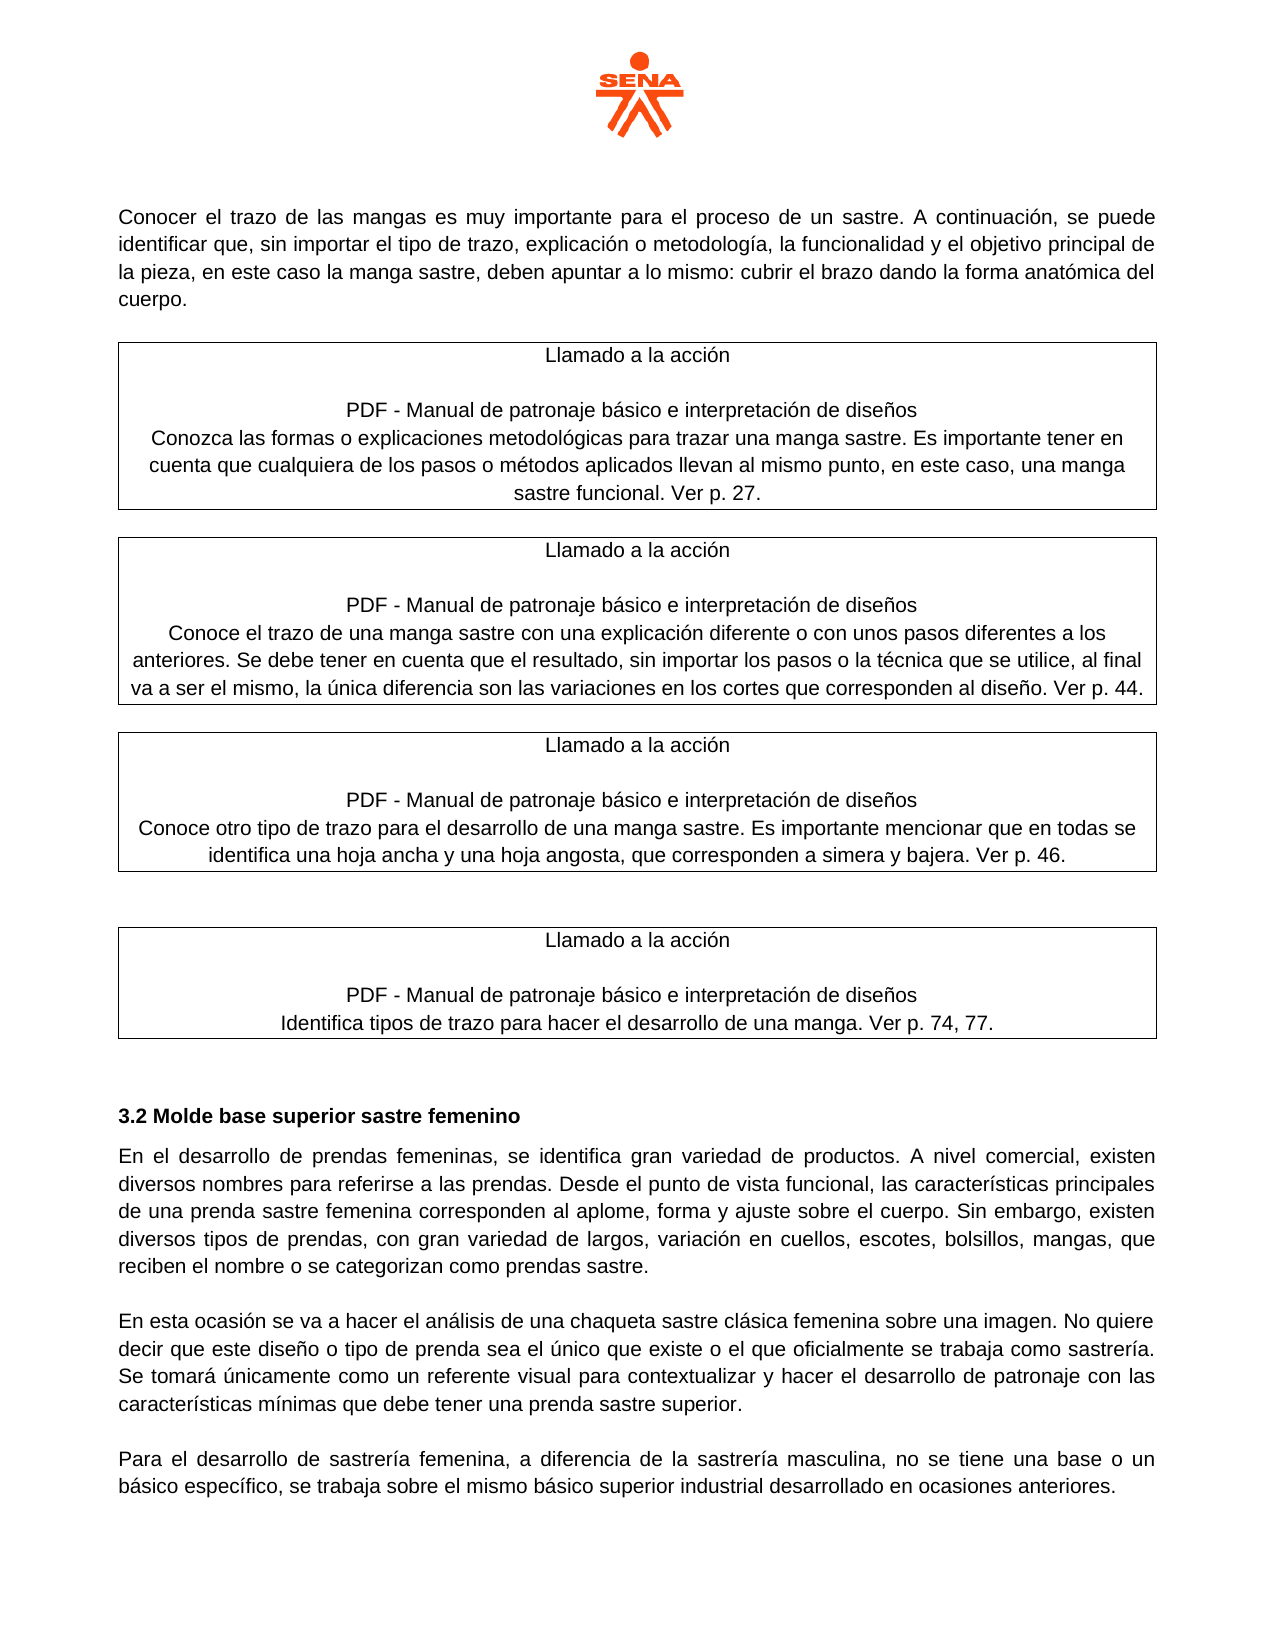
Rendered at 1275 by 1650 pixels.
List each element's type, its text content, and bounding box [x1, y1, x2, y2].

text Conocer el trazo de las mangas es muy importante para el proceso de un sastre. A continuación, se puede identificar que, sin importar el tipo de trazo, explicación o metodología, la funcionalidad y el objetivo principal de la pieza, en este caso la manga sastre, deben apuntar a lo mismo: cubrir el brazo dando la forma anatómica del cuerpo. [118, 205, 1157, 311]
text 3.2 Molde base superior sastre femenino [118, 1104, 1157, 1128]
table_header Llamado a la acción PDF - Manual de patronaje básico e interpretación de diseños Conozca las formas o explicaciones metodológicas para trazar una manga sastre. Es importante tener en cuenta que cualquiera de los pasos o métodos aplicados llevan al mismo punto, en este caso, una manga sastre funcional. Ver p. 27. [119, 343, 1156, 508]
text En el desarrollo de prendas femeninas, se identifica gran variedad de productos. A nivel comercial, existen diversos nombres para referirse a las prendas. Desde el punto de vista funcional, las características principales de una prenda sastre femenina corresponden al aplome, forma y ajuste sobre el cuerpo. Sin embargo, existen diversos tipos de prendas, con gran variedad de largos, variación en cuellos, escotes, bolsillos, mangas, que reciben el nombre o se categorizan como prendas sastre. [118, 1144, 1157, 1278]
table_header Llamado a la acción PDF - Manual de patronaje básico e interpretación de diseños Conoce otro tipo de trazo para el desarrollo de una manga sastre. Es importante mencionar que en todas se identifica una hoja ancha y una hoja angosta, que corresponden a simera y bajera. Ver p. 46. [119, 733, 1156, 871]
text En esta ocasión se va a hacer el análisis de una chaqueta sastre clásica femenina sobre una imagen. No quiere decir que este diseño o tipo de prenda sea el único que existe o el que oficialmente se trabaja como sastrería. Se tomará únicamente como un referente visual para contextualizar y hacer el desarrollo de patronaje con las características mínimas que debe tener una prenda sastre superior. [118, 1309, 1157, 1416]
text Para el desarrollo de sastrería femenina, a diferencia de la sastrería masculina, no se tiene una base o un básico específico, se trabaja sobre el mismo básico superior industrial desarrollado en ocasiones anteriores. [118, 1447, 1157, 1498]
table_header Llamado a la acción PDF - Manual de patronaje básico e interpretación de diseños Conoce el trazo de una manga sastre con una explicación diferente o con unos pasos diferentes a los anteriores. Se debe tener en cuenta que el resultado, sin importar los pasos o la técnica que se utilice, al final va a ser el mismo, la única diferencia son las variaciones en los cortes que corresponden al diseño. Ver p. 44. [119, 538, 1156, 703]
picture [585, 48, 690, 142]
table_header Llamado a la acción PDF - Manual de patronaje básico e interpretación de diseños Identifica tipos de trazo para hacer el desarrollo de una manga. Ver p. 74, 77. [119, 928, 1156, 1038]
